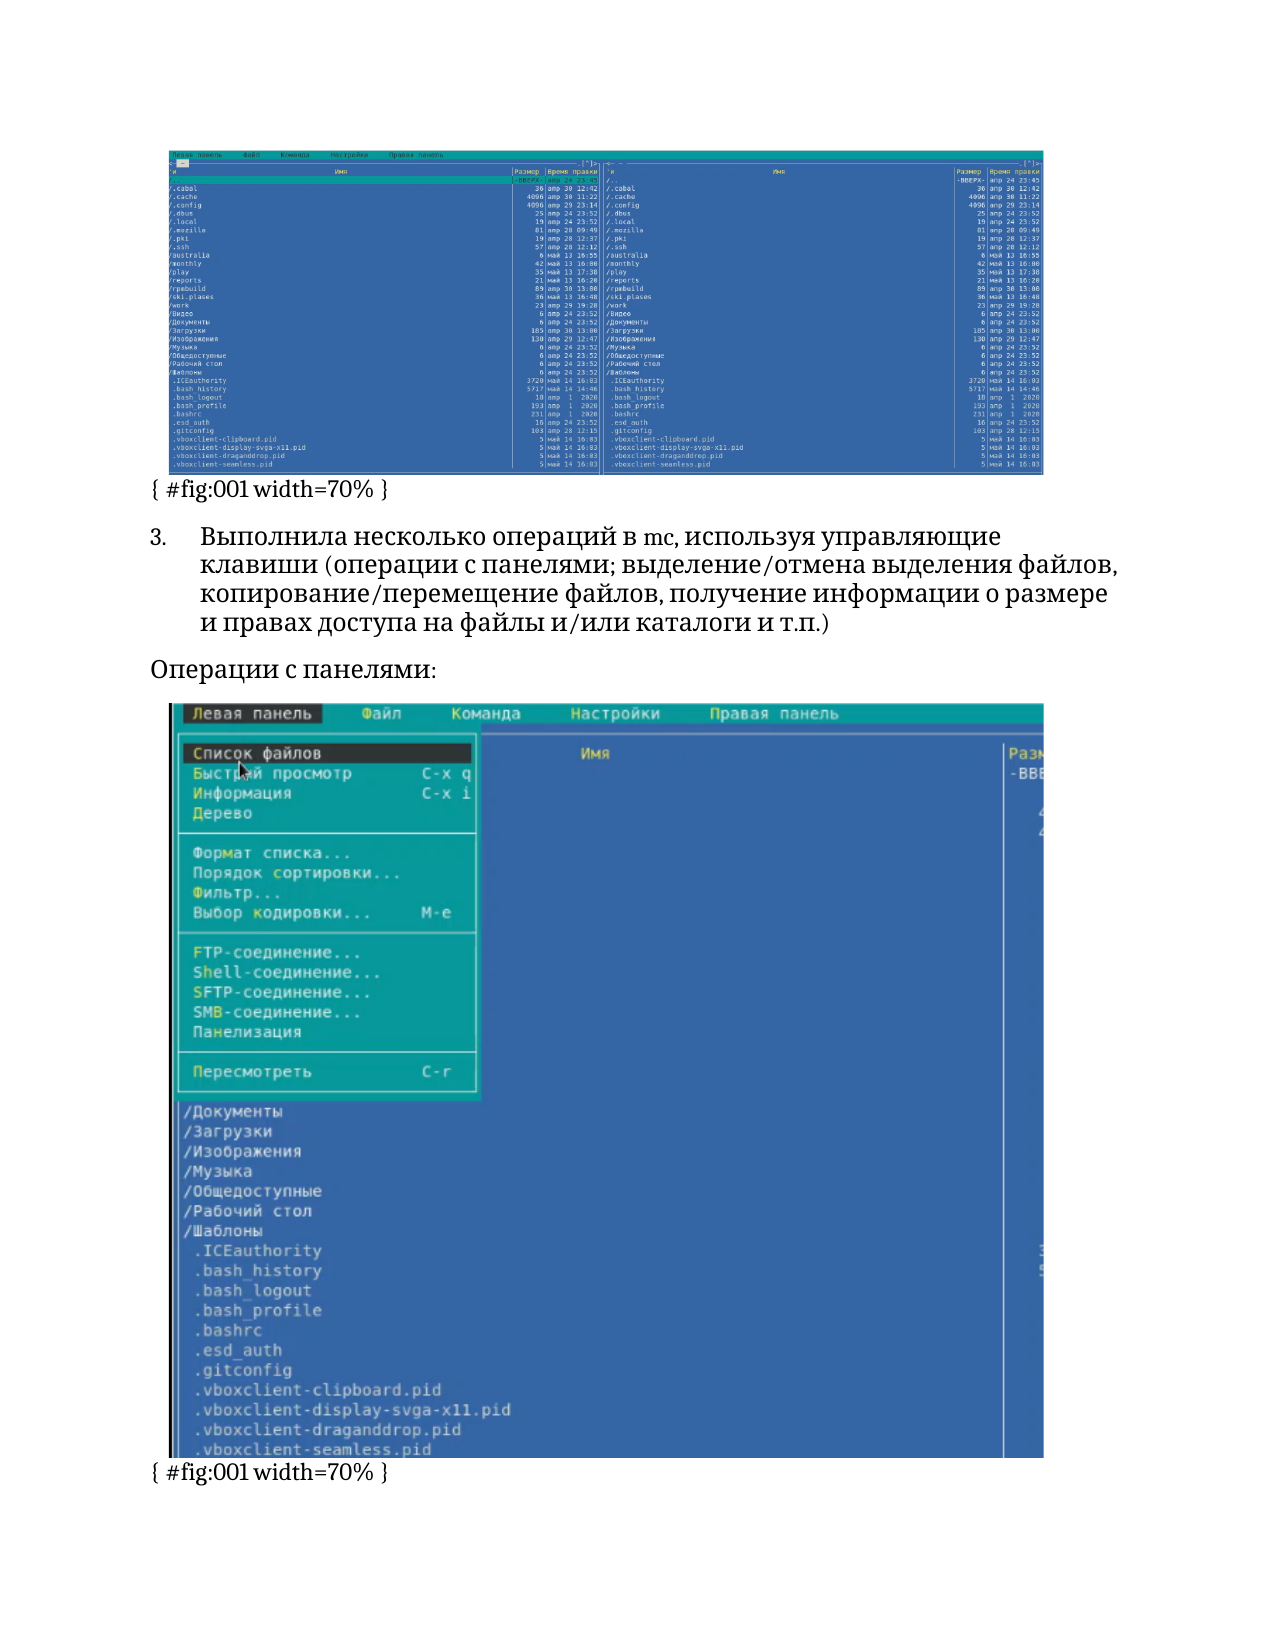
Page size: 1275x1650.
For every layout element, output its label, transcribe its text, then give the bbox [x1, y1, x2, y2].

picture [168, 150, 1044, 475]
list Выполнила несколько операций в mc, используя управляющие клавиши (операции с панелями; выделение/отмена выделения файлов, копирование/перемещение файлов, получение информации о размере и правах доступа на файлы и/или каталоги и т.п.) [150, 522, 1125, 637]
text Операции с панелями: [150, 656, 1125, 685]
picture [168, 703, 1044, 1458]
